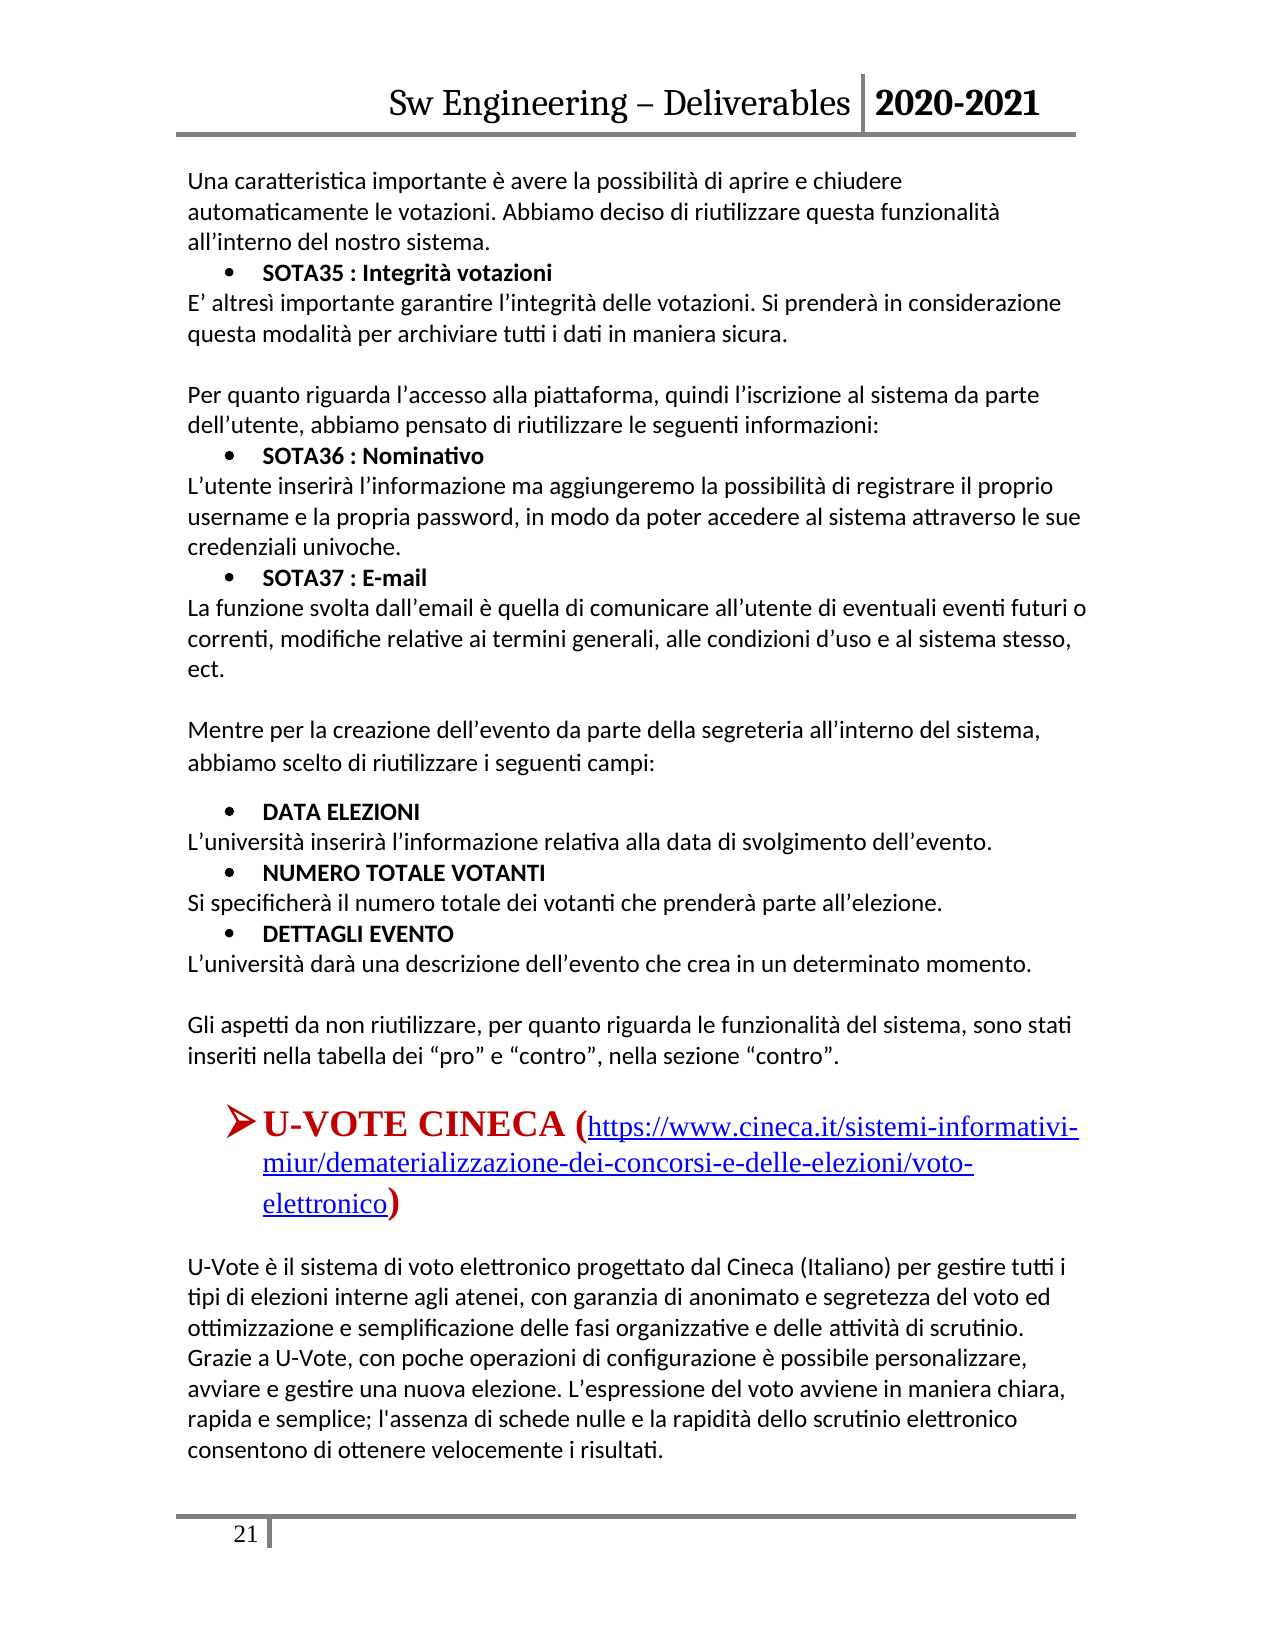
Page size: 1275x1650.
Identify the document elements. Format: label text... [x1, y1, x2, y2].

text Gli aspetti da non riutilizzare, per quanto riguarda le funzionalità del sistema, sono stati inseriti nella tabella dei “pro” e “contro”, nella sezione “contro”. [187, 1009, 1087, 1071]
text L’utente inserirà l’informazione ma aggiungeremo la possibilità di registrare il proprio username e la propria password, in modo da poter accedere al sistema attraverso le sue credenziali univoche. [187, 471, 1087, 562]
list SOTA37 : E-mail [225, 562, 1087, 593]
list DATA ELEZIONI [225, 796, 1087, 826]
text Si specificherà il numero totale dei votanti che prenderà parte all’elezione. [187, 887, 1087, 918]
list SOTA36 : Nominativo [225, 440, 1087, 471]
text Per quanto riguarda l’accesso alla piattaforma, quindi l’iscrizione al sistema da parte dell’utente, abbiamo pensato di riutilizzare le seguenti informazioni: [187, 379, 1087, 440]
text Una caratteristica importante è avere la possibilità di aprire e chiudere automaticamente le votazioni. Abbiamo deciso di riutilizzare questa funzionalità all’interno del nostro sistema. [187, 165, 1087, 257]
text U-Vote è il sistema di voto elettronico progettato dal Cineca (Italiano) per gestire tutti i tipi di elezioni interne agli atenei, con garanzia di anonimato e segretezza del voto ed ottimizzazione e semplificazione delle fasi organizzative e delle attività di scrutinio. Grazie a U-Vote, con poche operazioni di configurazione è possibile personalizzare, avviare e gestire una nuova elezione. L’espressione del voto avviene in maniera chiara, rapida e semplice; l'assenza di schede nulle e la rapidità dello scrutinio elettronico consentono di ottenere velocemente i risultati. [187, 1251, 1087, 1464]
text L’università darà una descrizione dell’evento che crea in un determinato momento. [187, 948, 1087, 979]
list Mentre per la creazione dell’evento da parte della segreteria all’interno del sistema, abbiamo scelto di riutilizzare i seguenti campi: [187, 715, 1087, 777]
list NUMERO TOTALE VOTANTI [225, 857, 1087, 887]
list SOTA35 : Integrità votazioni [225, 257, 1087, 287]
text L’università inserirà l’informazione relativa alla data di svolgimento dell’evento. [187, 826, 1087, 857]
list DETTAGLI EVENTO [225, 918, 1087, 948]
text La funzione svolta dall’email è quella di comunicare all’utente di eventuali eventi futuri o correnti, modifiche relative ai termini generali, alle condizioni d’uso e al sistema stesso, ect. [187, 593, 1087, 684]
text E’ altresì importante garantire l’integrità delle votazioni. Si prenderà in considerazione questa modalità per archiviare tutti i dati in maniera sicura. [187, 287, 1087, 348]
list U-VOTE CINECA (https://www.cineca.it/sistemi-informativi-miur/dematerializzazione-dei-concorsi-e-delle-elezioni/voto-elettronico) [225, 1101, 1087, 1251]
